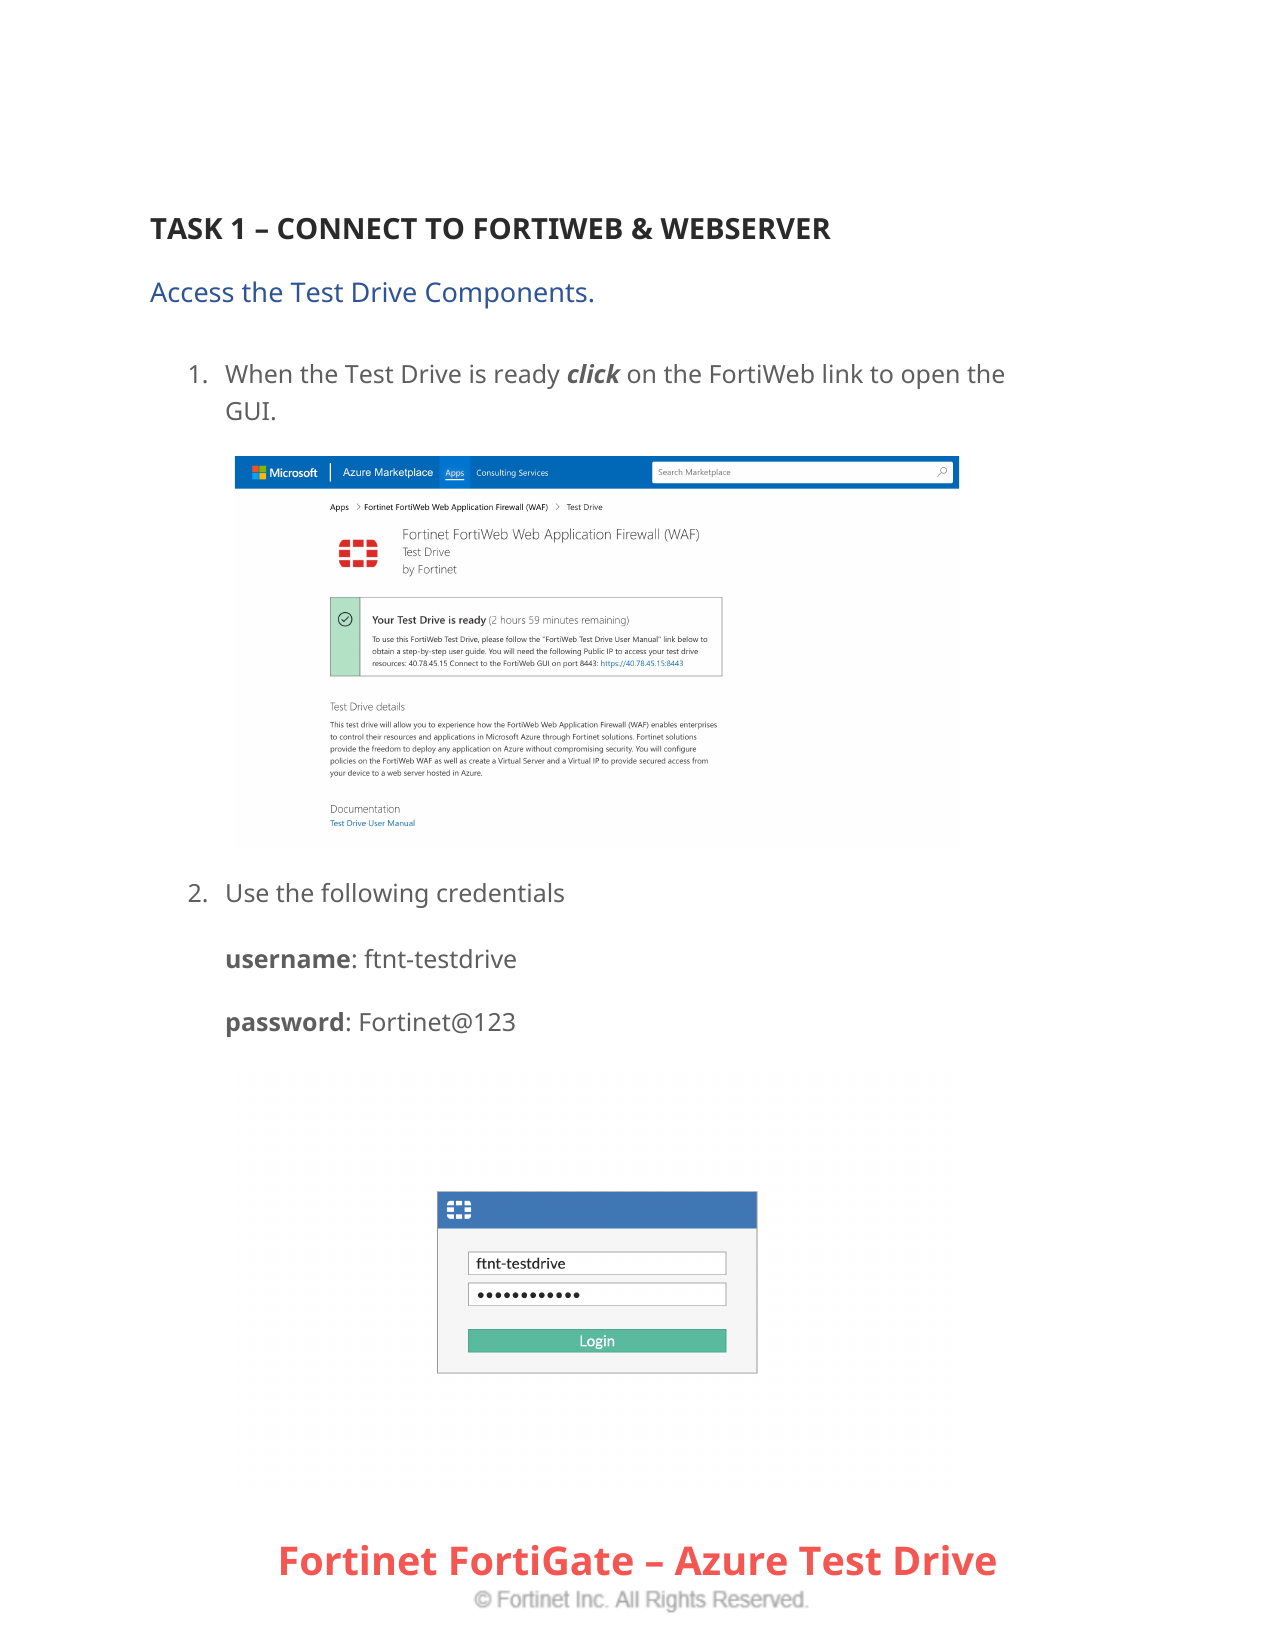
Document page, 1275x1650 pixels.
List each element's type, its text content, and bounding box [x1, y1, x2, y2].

picture [234, 1068, 960, 1502]
picture [464, 1587, 811, 1614]
list When the Test Drive is ready click on the FortiWeb link to open the GUI. [187, 357, 1044, 428]
subtitle Access the Test Drive Components. [150, 273, 1044, 310]
picture [234, 456, 960, 847]
text username: ftnt-testdrive [225, 942, 1125, 976]
subtitle TASK 1 – CONNECT TO FORTIWEB & WEBSERVER [150, 208, 1125, 248]
list Use the following credentials [187, 876, 1044, 910]
text password: Fortinet@123 [225, 1005, 1125, 1039]
text Fortinet FortiGate – Azure Test Drive [150, 1533, 1125, 1616]
